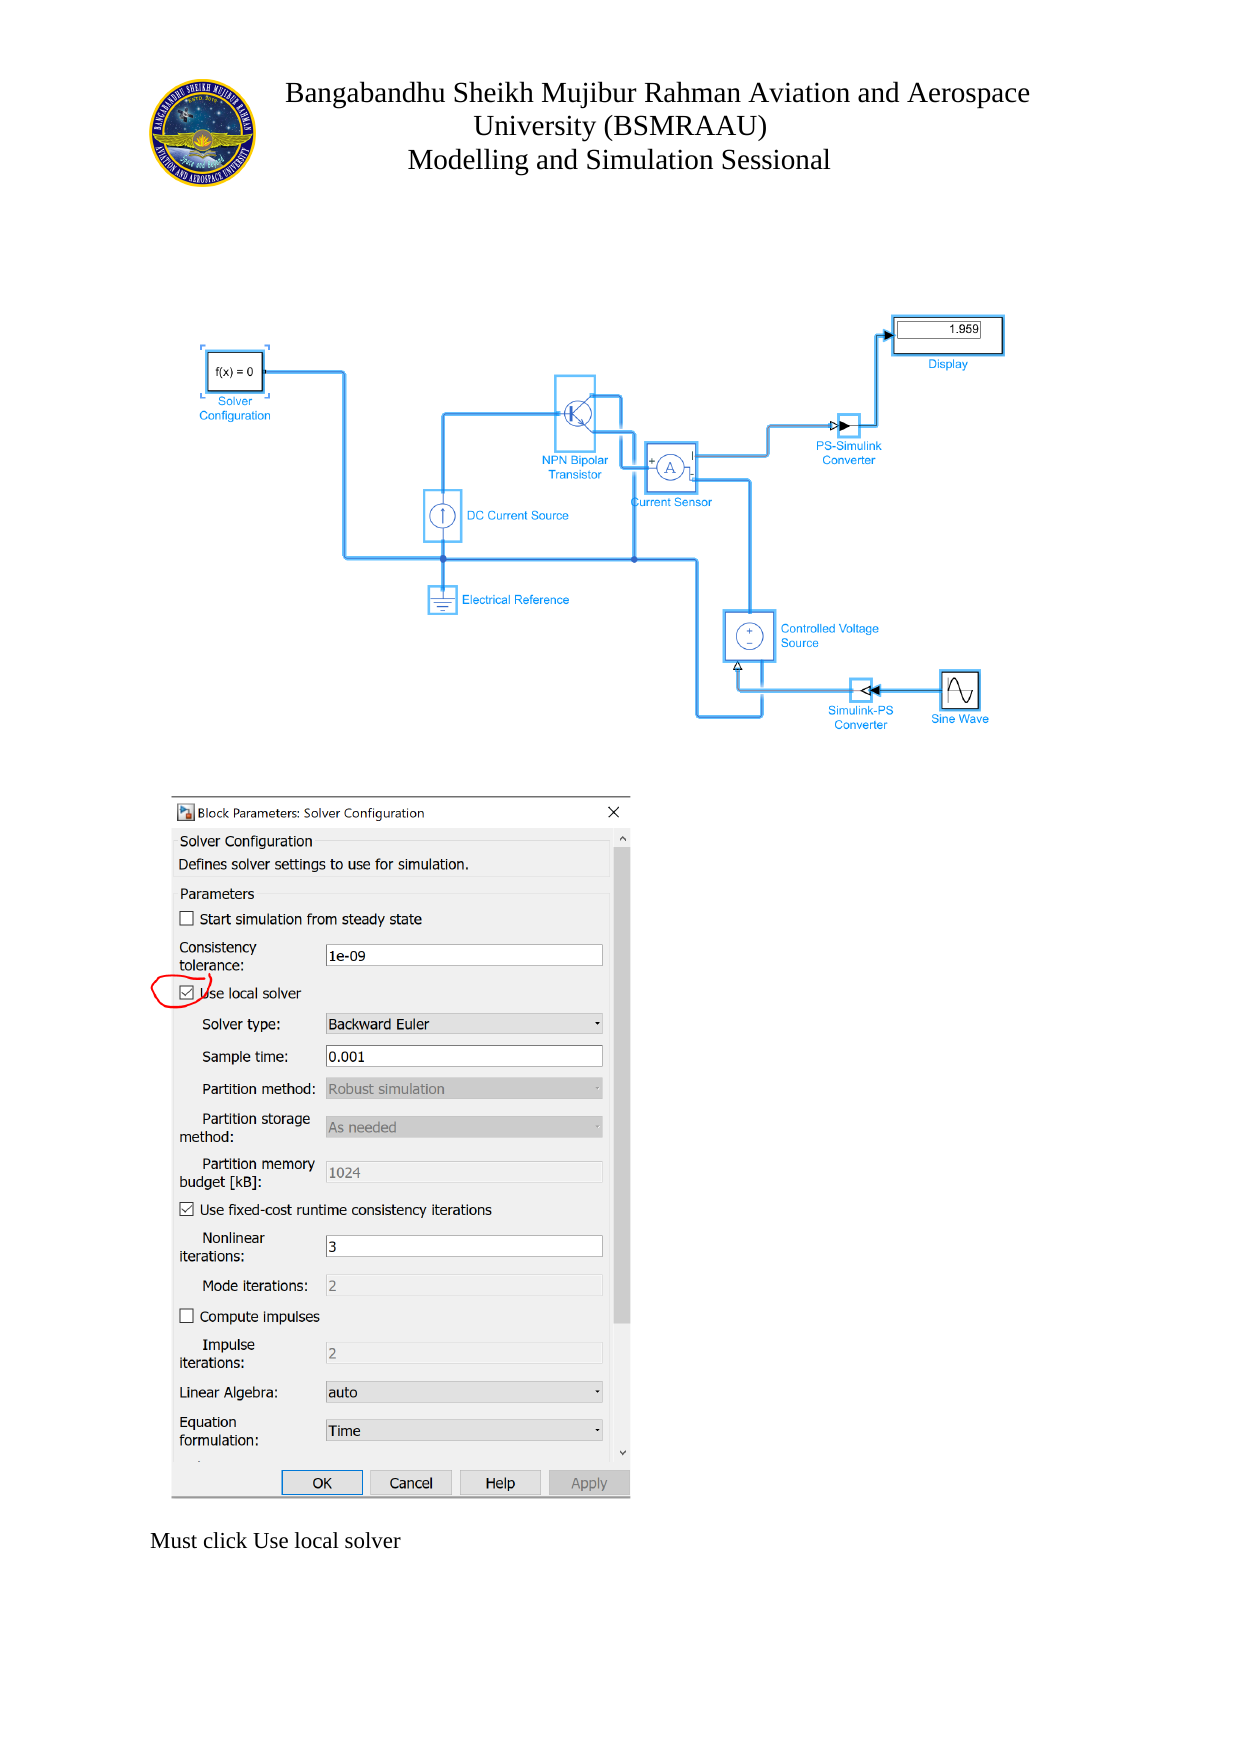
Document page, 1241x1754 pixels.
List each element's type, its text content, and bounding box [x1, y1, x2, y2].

picture [149, 79, 256, 187]
picture [150, 257, 1091, 767]
text Must click Use local solver [150, 1528, 1090, 1554]
picture [150, 796, 631, 1499]
